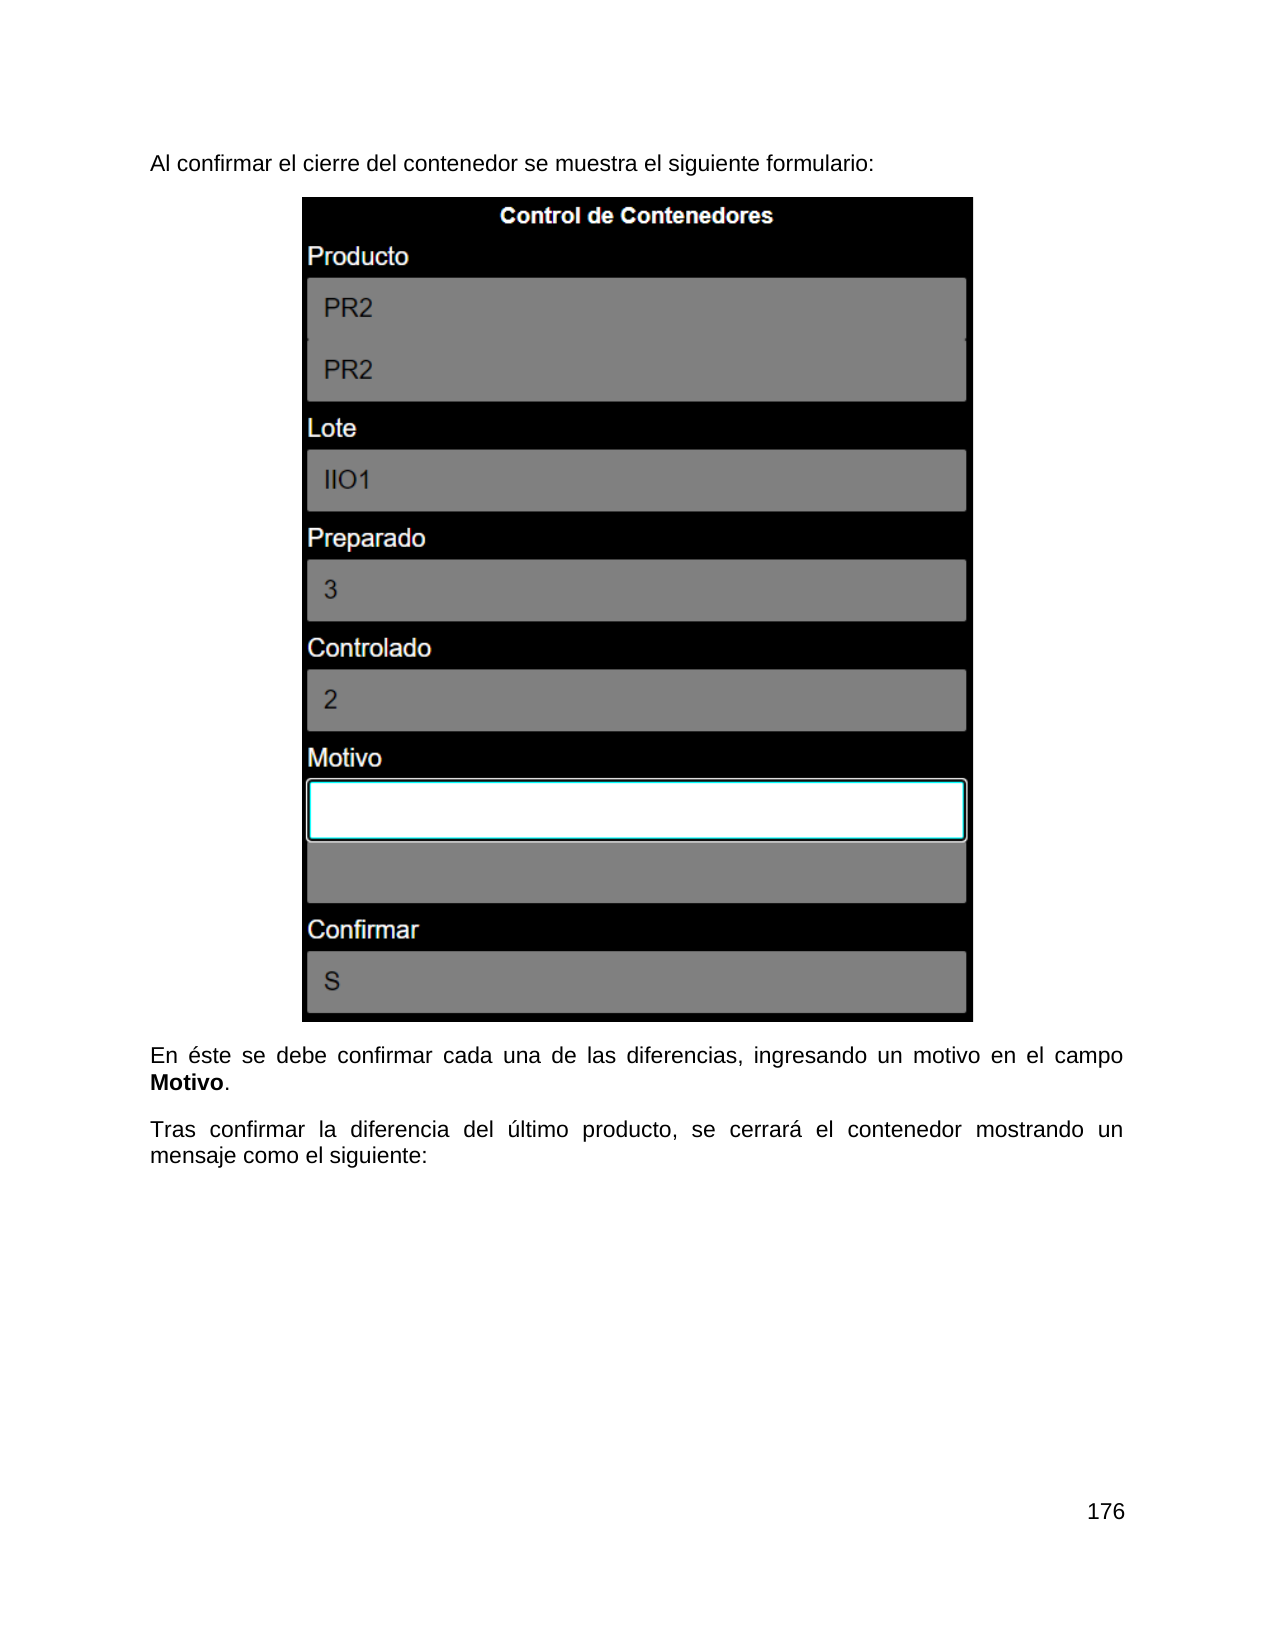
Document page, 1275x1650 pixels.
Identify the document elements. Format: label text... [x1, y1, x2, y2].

text Al confirmar el cierre del contenedor se muestra el siguiente formulario: [150, 150, 1125, 176]
text En éste se debe confirmar cada una de las diferencias, ingresando un motivo en el campo Motivo. [150, 1042, 1125, 1095]
picture [302, 197, 974, 1022]
text Tras confirmar la diferencia del último producto, se cerrará el contenedor mostrando un mensaje como el siguiente: [150, 1116, 1125, 1168]
